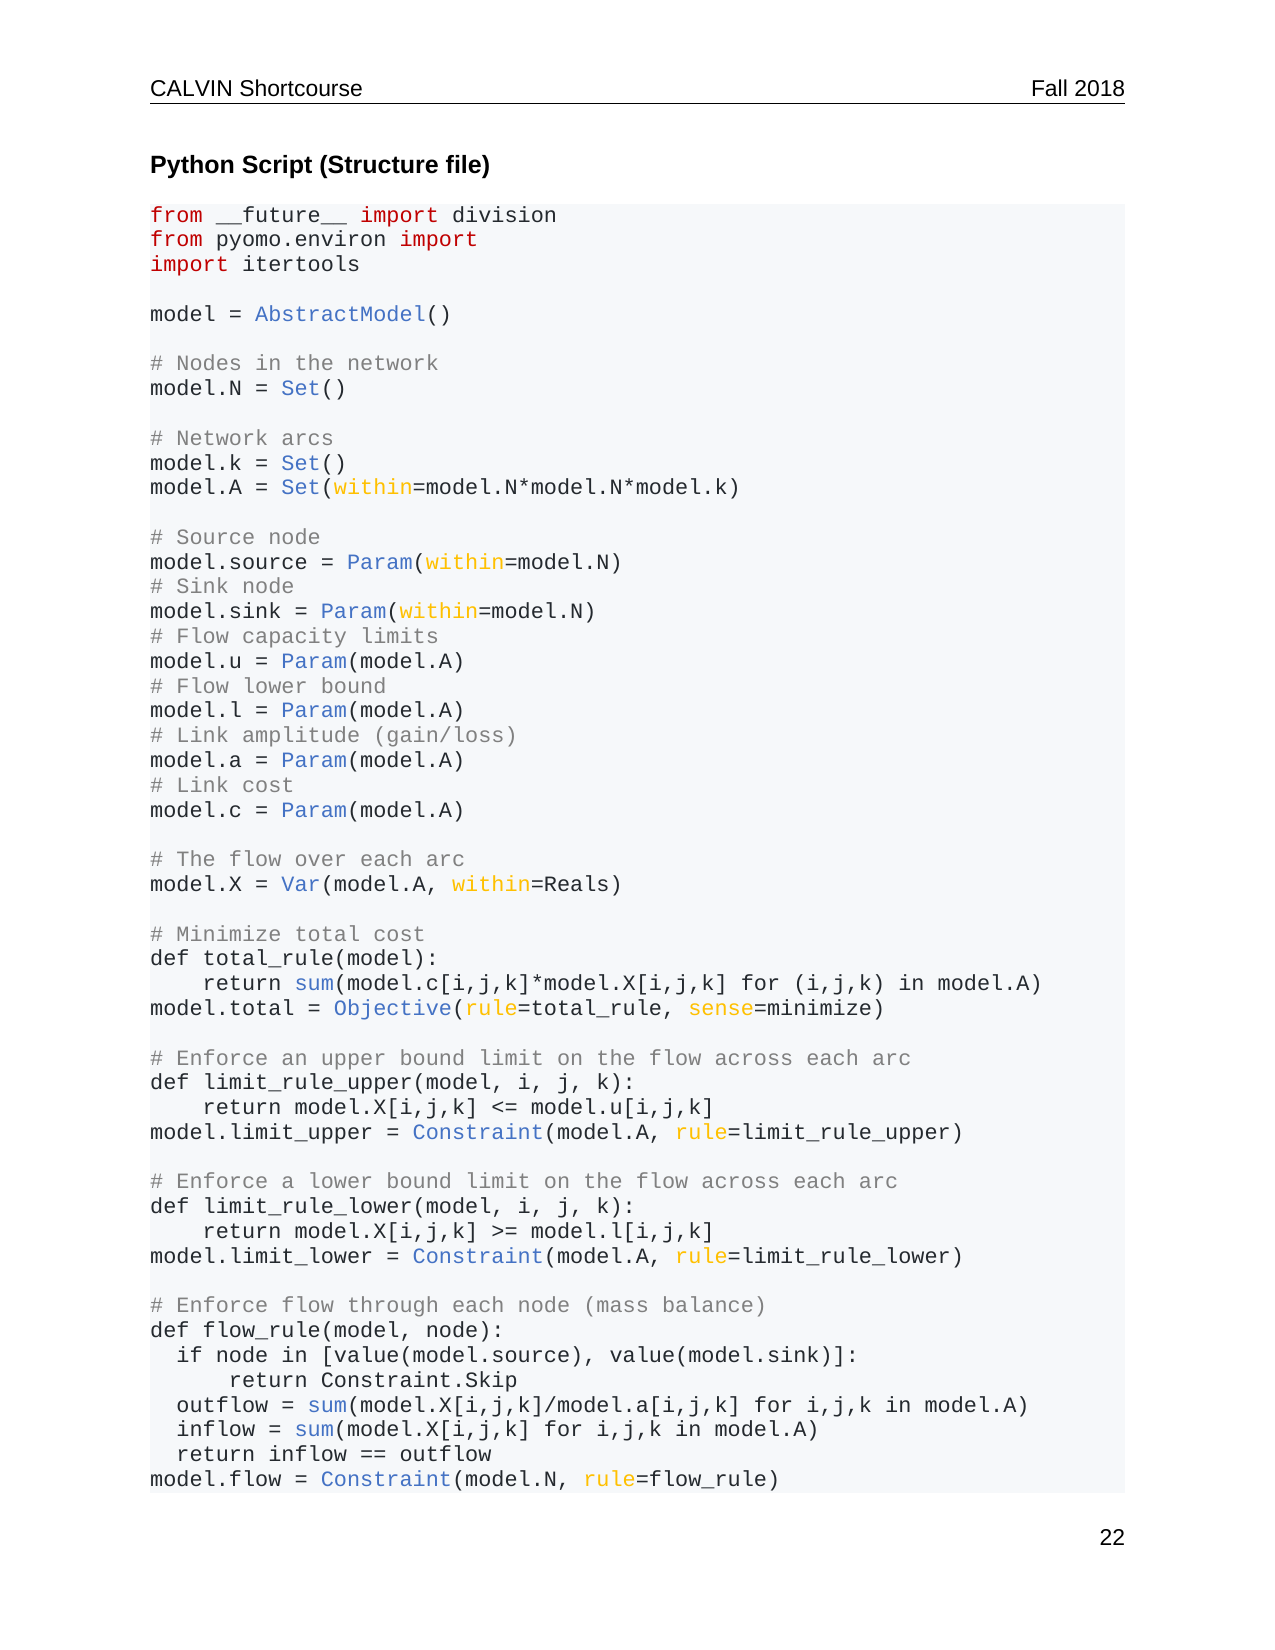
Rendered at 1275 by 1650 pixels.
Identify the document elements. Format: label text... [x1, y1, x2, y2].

text return model.X[i,j,k] >= model.l[i,j,k] [150, 1220, 1125, 1245]
text model.sink = Param(within=model.N) [150, 601, 1125, 625]
text def flow_rule(model, node): [150, 1319, 1125, 1344]
text inflow = sum(model.X[i,j,k] for i,j,k in model.A) [150, 1419, 1125, 1443]
text model.c = Param(model.A) [150, 799, 1125, 824]
text from pyomo.environ import [150, 229, 1125, 253]
text model.source = Param(within=model.N) [150, 551, 1125, 576]
text import itertools [150, 253, 1125, 278]
text return model.X[i,j,k] <= model.u[i,j,k] [150, 1096, 1125, 1121]
text def total_rule(model): [150, 948, 1125, 972]
text # Source node [150, 526, 1125, 551]
text # Enforce a lower bound limit on the flow across each arc [150, 1171, 1125, 1196]
text model.k = Set() [150, 452, 1125, 477]
text model.A = Set(within=model.N*model.N*model.k) [150, 477, 1125, 501]
text # Minimize total cost [150, 923, 1125, 948]
text model.flow = Constraint(model.N, rule=flow_rule) [150, 1468, 1125, 1493]
text # Link amplitude (gain/loss) [150, 724, 1125, 749]
text model.X = Var(model.A, within=Reals) [150, 873, 1125, 898]
text model.limit_upper = Constraint(model.A, rule=limit_rule_upper) [150, 1121, 1125, 1146]
text # Flow capacity limits [150, 625, 1125, 650]
text model.l = Param(model.A) [150, 700, 1125, 724]
text from __future__ import division [150, 204, 1125, 229]
text model.N = Set() [150, 377, 1125, 402]
text # Link cost [150, 774, 1125, 799]
text model.total = Objective(rule=total_rule, sense=minimize) [150, 997, 1125, 1022]
text outflow = sum(model.X[i,j,k]/model.a[i,j,k] for i,j,k in model.A) [150, 1394, 1125, 1419]
text # Enforce an upper bound limit on the flow across each arc [150, 1047, 1125, 1072]
text return Constraint.Skip [150, 1369, 1125, 1394]
text if node in [value(model.source), value(model.sink)]: [150, 1344, 1125, 1369]
text model.u = Param(model.A) [150, 650, 1125, 675]
text model.a = Param(model.A) [150, 749, 1125, 774]
text def limit_rule_lower(model, i, j, k): [150, 1196, 1125, 1220]
text # Network arcs [150, 427, 1125, 452]
text def limit_rule_upper(model, i, j, k): [150, 1072, 1125, 1096]
text return inflow == outflow [150, 1443, 1125, 1468]
text Python Script (Structure file) [150, 150, 1125, 179]
text model.limit_lower = Constraint(model.A, rule=limit_rule_lower) [150, 1245, 1125, 1270]
text return sum(model.c[i,j,k]*model.X[i,j,k] for (i,j,k) in model.A) [150, 972, 1125, 997]
text # Flow lower bound [150, 675, 1125, 700]
text # Sink node [150, 576, 1125, 601]
text # The flow over each arc [150, 848, 1125, 873]
text # Enforce flow through each node (mass balance) [150, 1295, 1125, 1319]
text # Nodes in the network [150, 353, 1125, 377]
text model = AbstractModel() [150, 303, 1125, 328]
